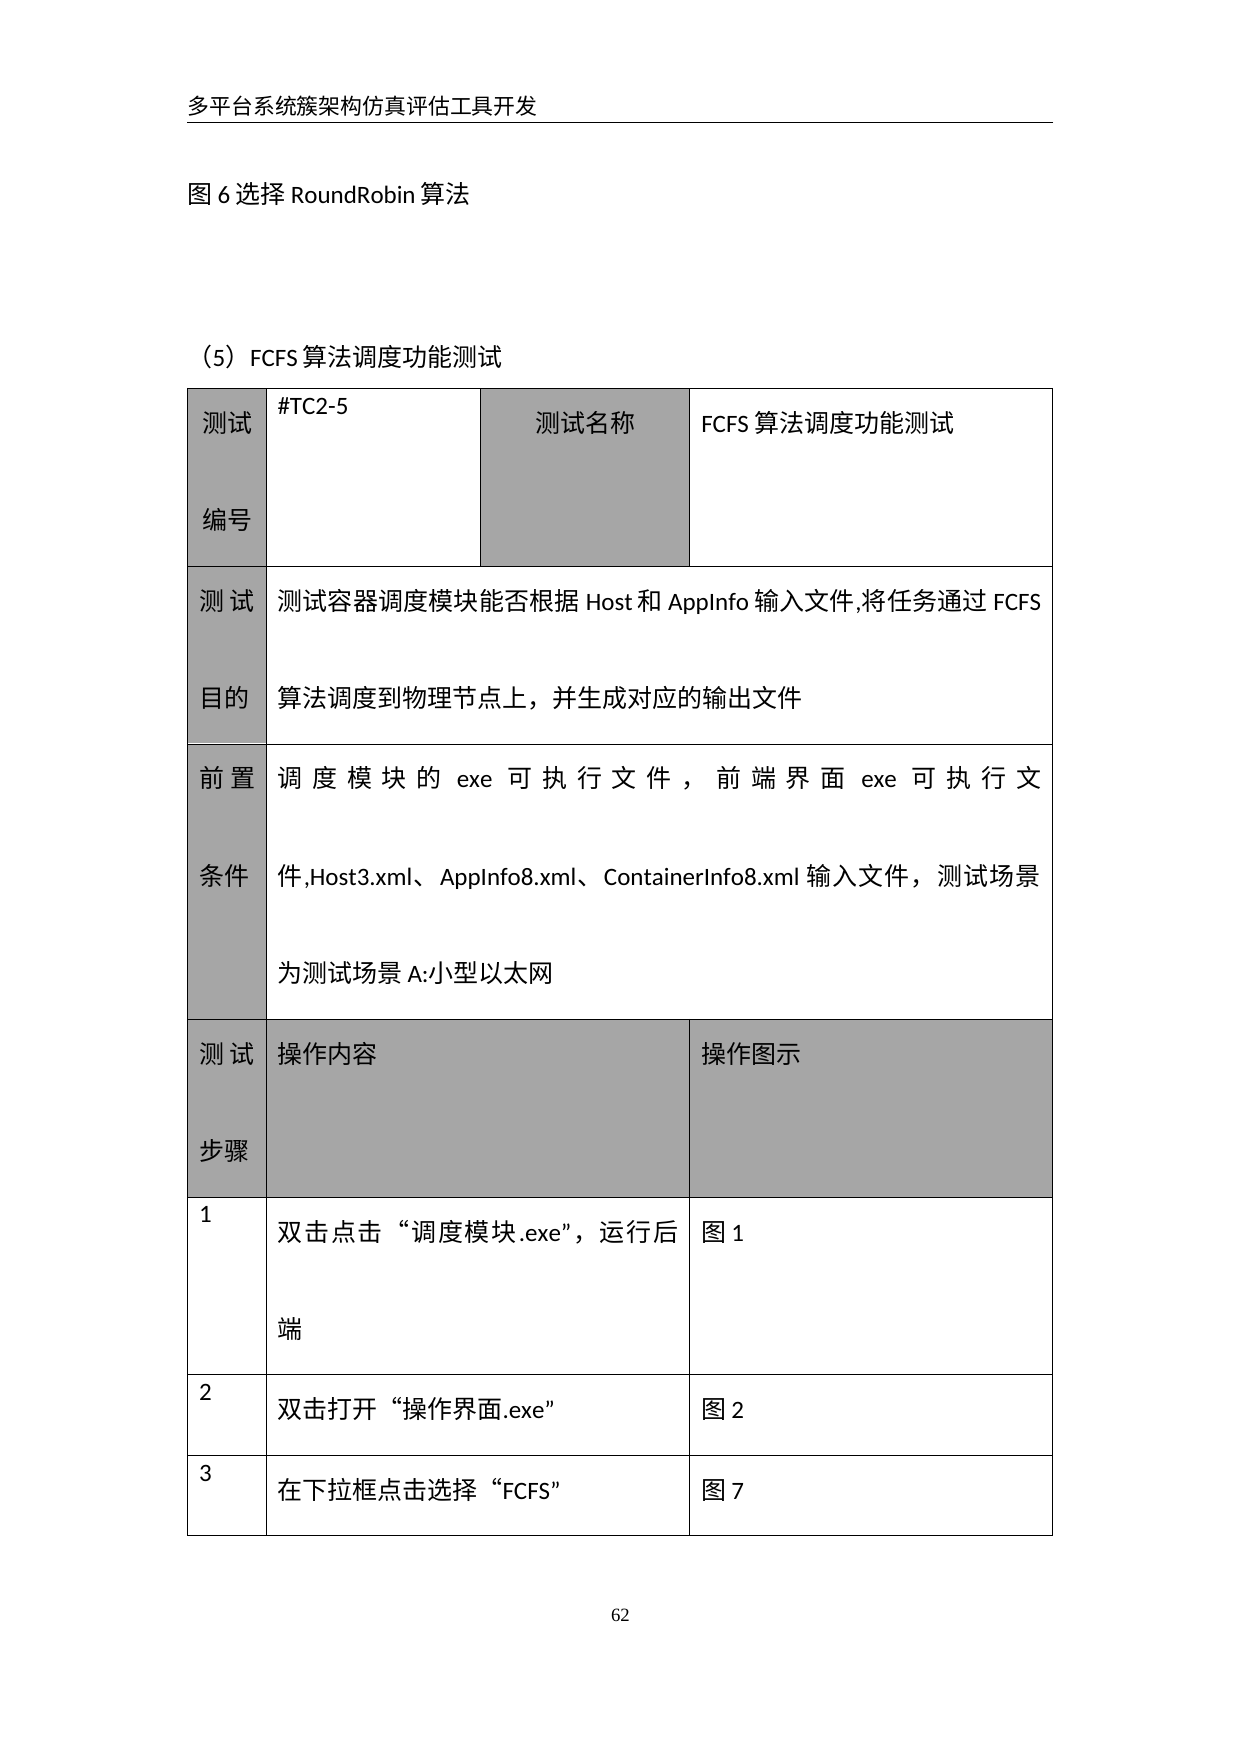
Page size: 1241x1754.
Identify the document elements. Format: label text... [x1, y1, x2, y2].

table_cell 调度模块的exe可执行文件，前端界面exe可执行文件,Host3.xml、AppInfo8.xml、ContainerInfo8.xml输入文件，测试场景为测试场景A:小型以太网 [267, 745, 1052, 1019]
table_cell 3 [188, 1456, 266, 1535]
table_cell 在下拉框点击选择“FCFS” [267, 1456, 689, 1535]
table_cell 1 [188, 1198, 266, 1374]
text （5）FCFS算法调度功能测试 [187, 323, 1053, 388]
table_cell 前置条件 [188, 745, 266, 1019]
table_cell 图7 [690, 1456, 1052, 1535]
text 图6 选择RoundRobin算法 [187, 160, 1053, 225]
table_cell 图1 [690, 1198, 1052, 1374]
table_cell 测试目的 [188, 567, 266, 743]
table_cell 双击点击“调度模块.exe”，运行后端 [267, 1198, 689, 1374]
table_header FCFS算法调度功能测试 [690, 389, 1052, 566]
table_header 测试名称 [481, 389, 689, 566]
table_cell 图2 [690, 1375, 1052, 1455]
table_cell 2 [188, 1375, 266, 1455]
table_header 测试编号 [188, 389, 266, 566]
table_cell 测试步骤 [188, 1020, 266, 1197]
table_cell 双击打开“操作界面.exe” [267, 1375, 689, 1455]
table_header #TC2-5 [267, 389, 480, 566]
table_cell 测试容器调度模块能否根据Host和AppInfo输入文件,将任务通过FCFS算法调度到物理节点上，并生成对应的输出文件 [267, 567, 1052, 743]
table_cell 操作图示 [690, 1020, 1052, 1197]
table_cell 操作内容 [267, 1020, 689, 1197]
